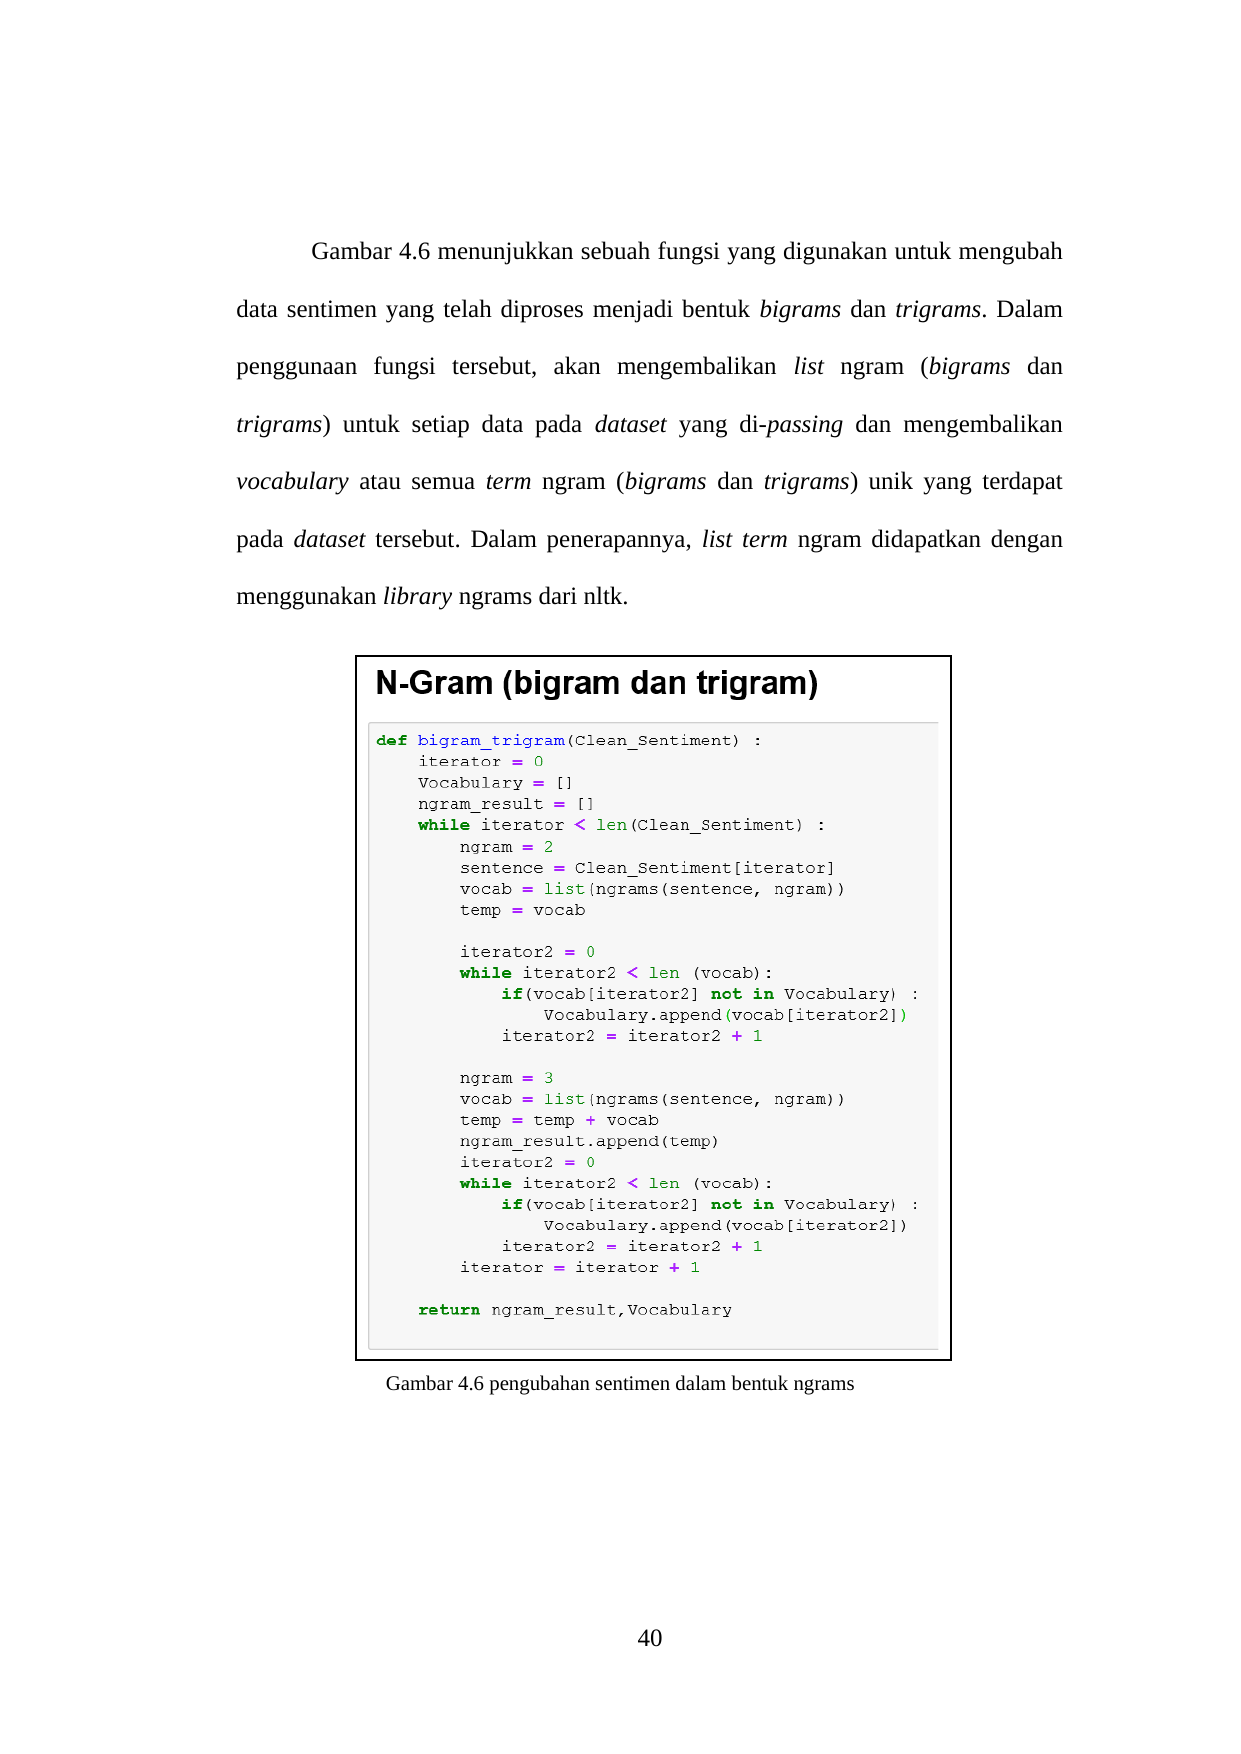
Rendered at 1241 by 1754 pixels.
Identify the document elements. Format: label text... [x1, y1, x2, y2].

picture [360, 657, 939, 1358]
text Gambar 4.6 menunjukkan sebuah fungsi yang digunakan untuk mengubah data sentimen yang telah diproses menjadi bentuk bigrams dan trigrams. Dalam penggunaan fungsi tersebut, akan mengembalikan list ngram (bigrams dan trigrams) untuk setiap data pada dataset yang di-passing dan mengembalikan vocabulary atau semua term ngram (bigrams dan trigrams) unik yang terdapat pada dataset tersebut. Dalam penerapannya, list term ngram didapatkan dengan menggunakan library ngrams dari nltk. [236, 236, 1063, 610]
